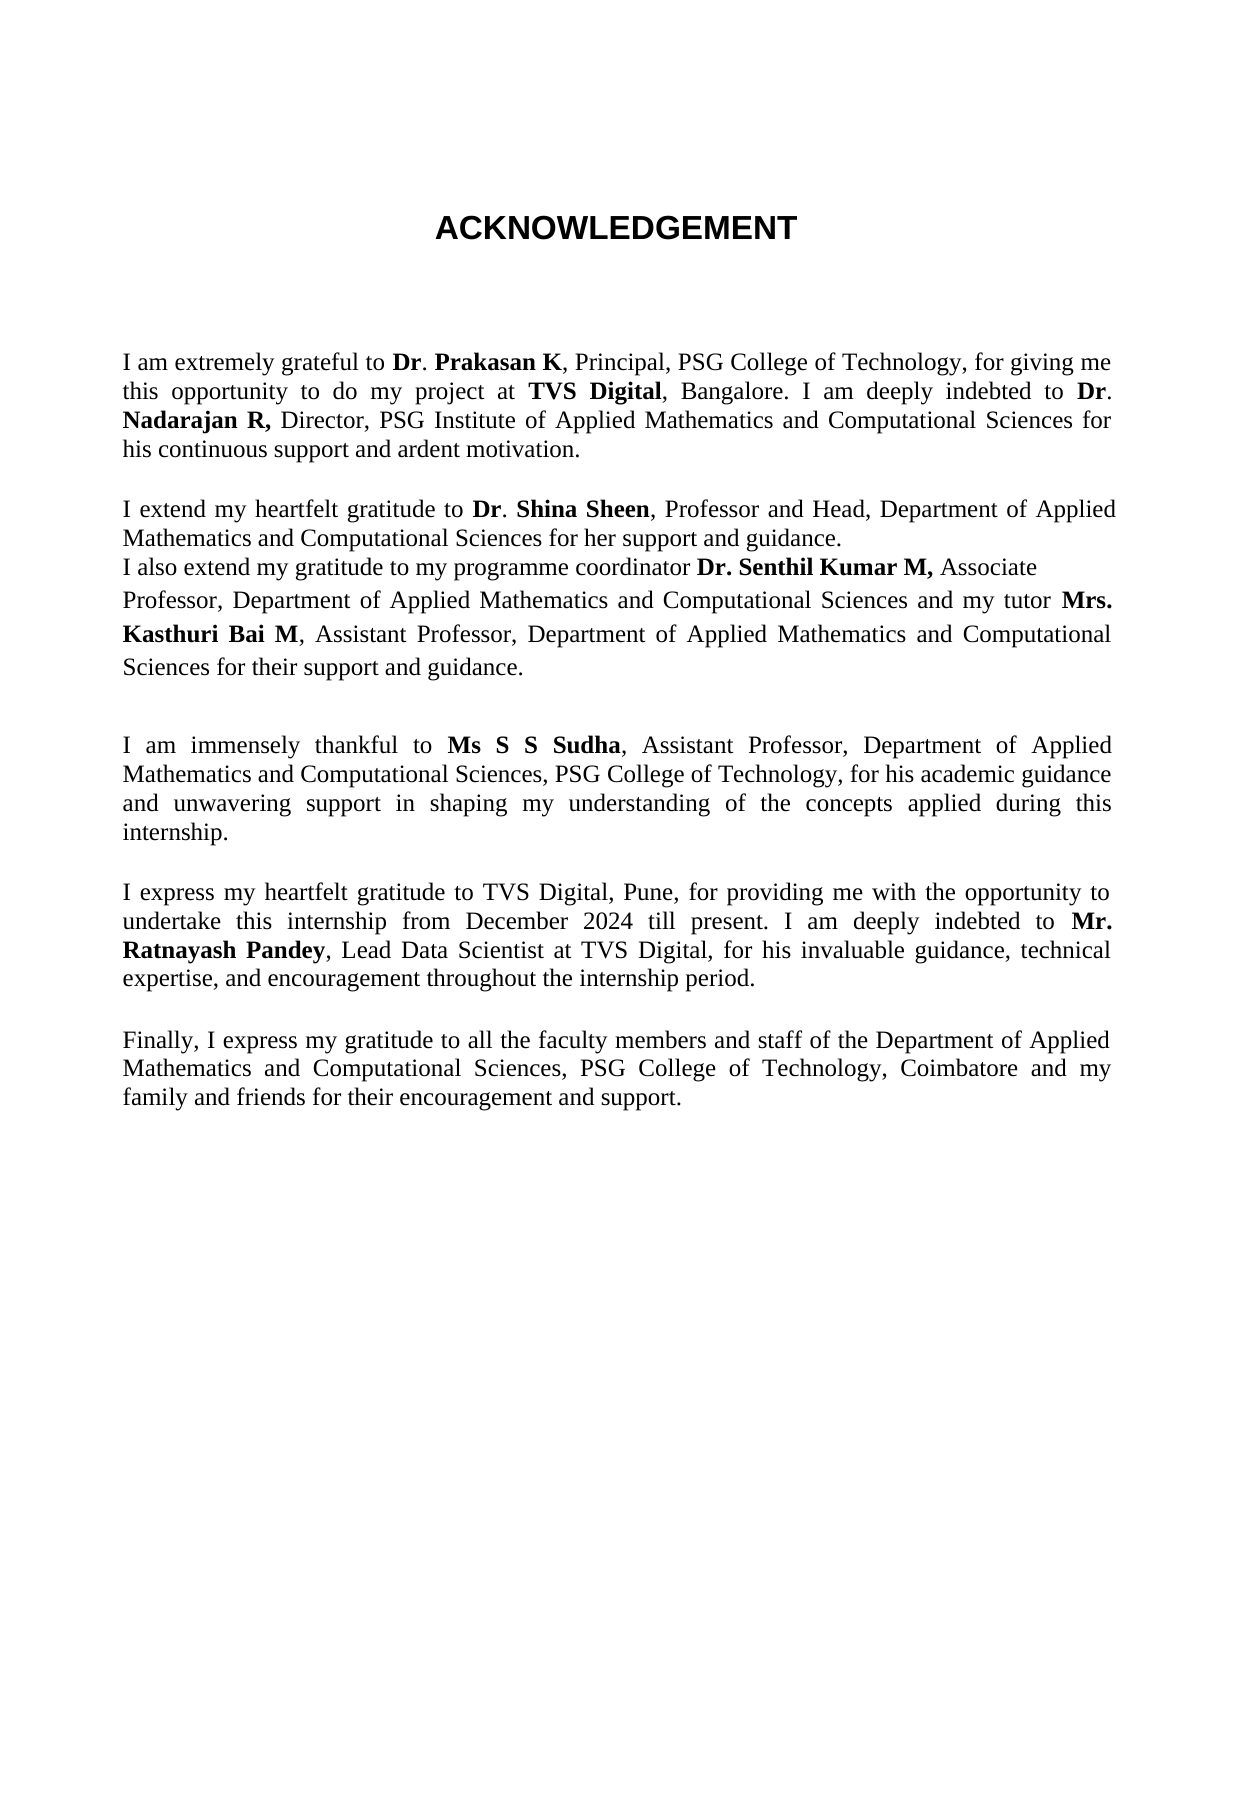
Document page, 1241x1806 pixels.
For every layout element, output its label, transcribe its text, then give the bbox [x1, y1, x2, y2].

text I am immensely thankful to Ms S S Sudha, Assistant Professor, Department of Applied Mathematics and Computational Sciences, PSG College of Technology, for his academic guidance and unwavering support in shaping my understanding of the concepts applied during this internship. [122, 731, 1112, 846]
text I extend my heartfelt gratitude to Dr. Shina Sheen, Professor and Head, Department of Applied Mathematics and Computational Sciences for her support and guidance. [122, 495, 1116, 551]
text I also extend my gratitude to my programme coordinator Dr. Senthil Kumar M, Associate [122, 552, 1154, 581]
text Professor, Department of Applied Mathematics and Computational Sciences and my tutor Mrs. Kasthuri Bai M, Assistant Professor, Department of Applied Mathematics and Computational Sciences for their support and guidance. [122, 586, 1112, 680]
text Finally, I express my gratitude to all the faculty members and staff of the Department of Applied Mathematics and Computational Sciences, PSG College of Technology, Coimbatore and my family and friends for their encouragement and support. [122, 1025, 1112, 1111]
text I express my heartfelt gratitude to TVS Digital, Pune, for providing me with the opportunity to undertake this internship from December 2024 till present. I am deeply indebted to Mr. Ratnayash Pandey, Lead Data Scientist at TVS Digital, for his invaluable guidance, technical expertise, and encouragement throughout the internship period. [122, 878, 1112, 992]
text ACKNOWLEDGEMENT [434, 208, 1154, 246]
text I am extremely grateful to Dr. Prakasan K, Principal, PSG College of Technology, for giving me this opportunity to do my project at TVS Digital, Bangalore. I am deeply indebted to Dr. Nadarajan R, Director, PSG Institute of Applied Mathematics and Computational Sciences for his continuous support and ardent motivation. [122, 347, 1112, 462]
